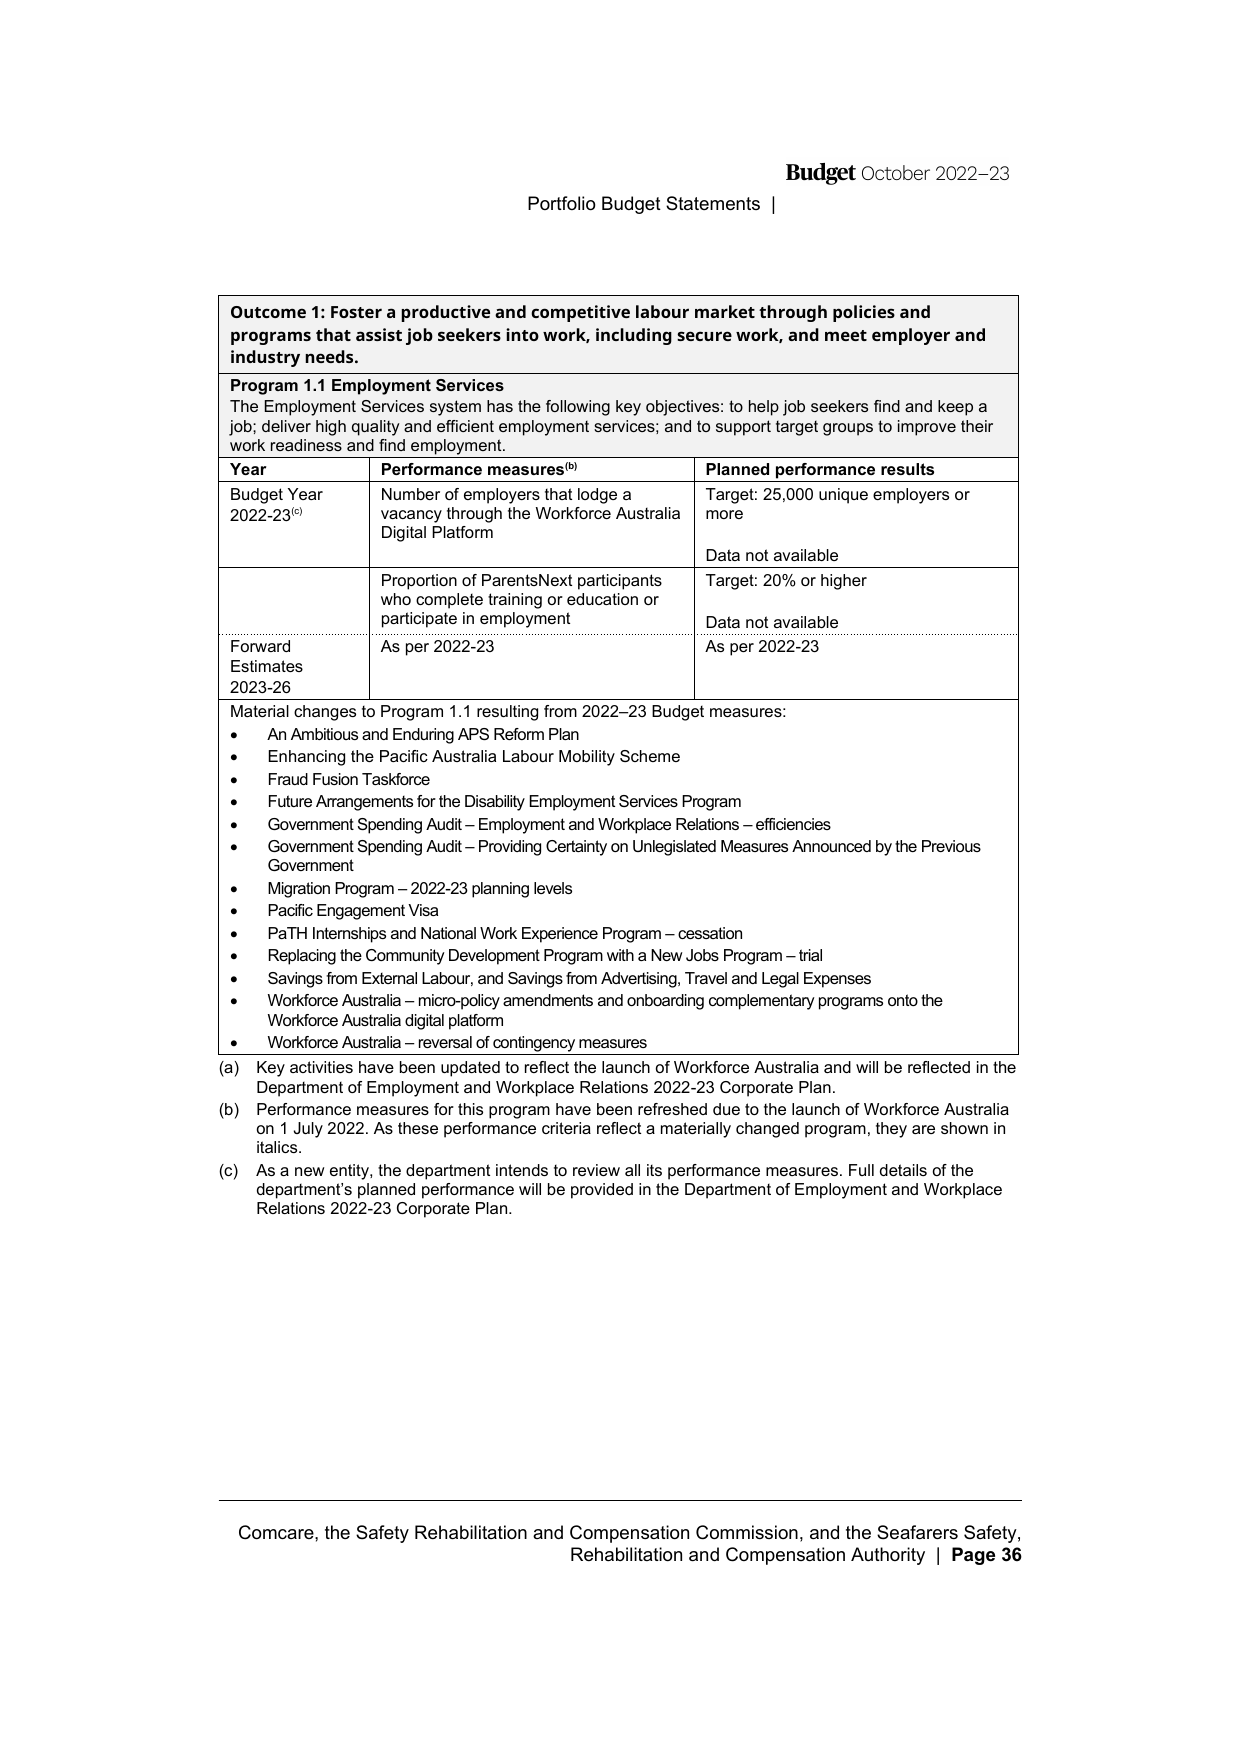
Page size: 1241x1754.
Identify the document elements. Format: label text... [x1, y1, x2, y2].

table_cell Budget Year 2022-23(c) [219, 482, 369, 567]
list Performance measures for this program have been refreshed due to the launch of Workforce Australia on 1 July 2022. As these performance criteria reflect a materially changed program, they are shown in italics. [218, 1100, 1022, 1157]
table_header Outcome 1: Foster a productive and competitive labour market through policies and programs that assist job seekers into work, including secure work, and meet employer and industry needs. [219, 296, 1018, 373]
table_cell As per 2022-23 [370, 634, 694, 699]
table_cell Number of employers that lodge a vacancy through the Workforce Australia Digital Platform [370, 482, 694, 567]
table_cell Material changes to Program 1.1 resulting from 2022–23 Budget measures: An Ambitious and Enduring APS Reform Plan Enhancing the Pacific Australia Labour Mobility Scheme Fraud Fusion Taskforce Future Arrangements for the Disability Employment Services Program Government Spending Audit – Employment and Workplace Relations – efficiencies Government Spending Audit – Providing Certainty on Unlegislated Measures Announced by the Previous Government Migration Program – 2022-23 planning levels Pacific Engagement Visa PaTH Internships and National Work Experience Program – cessation Replacing the Community Development Program with a New Jobs Program – trial Savings from External Labour, and Savings from Advertising, Travel and Legal Expenses Workforce Australia – micro-policy amendments and onboarding complementary programs onto the Workforce Australia digital platform Workforce Australia – reversal of contingency measures [219, 700, 1018, 1054]
list As a new entity, the department intends to review all its performance measures. Full details of the department’s planned performance will be provided in the Department of Employment and Workplace Relations 2022-23 Corporate Plan. [218, 1160, 1022, 1218]
table_cell Year [219, 458, 369, 481]
table_cell Program 1.1 Employment Services The Employment Services system has the following key objectives: to help job seekers find and keep a job; deliver high quality and efficient employment services; and to support target groups to improve their work readiness and find employment. [219, 374, 1018, 457]
picture [786, 157, 1009, 186]
table_cell Performance measures(b) [370, 458, 694, 481]
table_cell Target: 25,000 unique employers or more Data not available [695, 482, 1018, 567]
table_cell Target: 20% or higher Data not available [695, 568, 1018, 634]
table_cell Planned performance results [695, 458, 1018, 481]
table_cell [219, 568, 369, 634]
table_cell Proportion of ParentsNext participants who complete training or education or participate in employment [370, 568, 694, 634]
table_cell As per 2022-23 [695, 634, 1018, 699]
table_cell Forward Estimates 2023-26 [219, 634, 369, 699]
list Key activities have been updated to reflect the launch of Workforce Australia and will be reflected in the Department of Employment and Workplace Relations 2022-23 Corporate Plan. [218, 1058, 1022, 1097]
